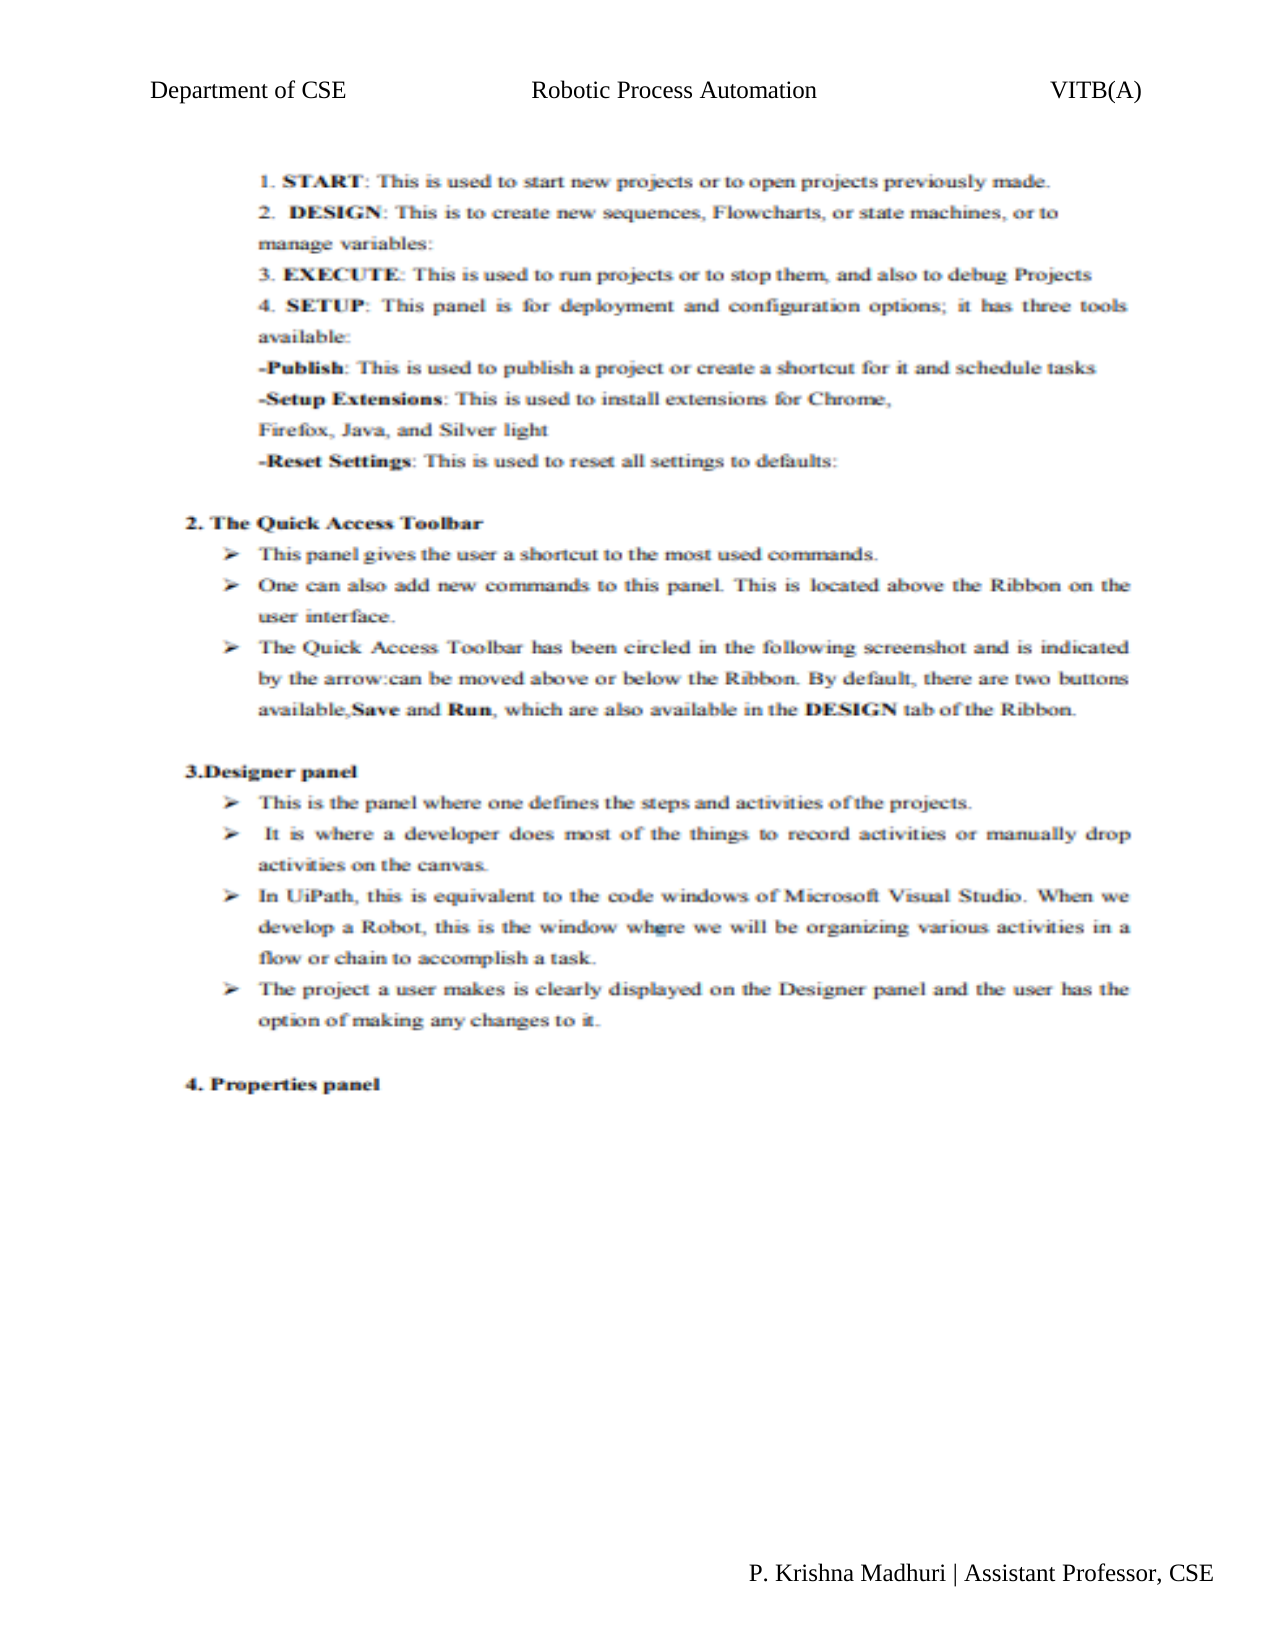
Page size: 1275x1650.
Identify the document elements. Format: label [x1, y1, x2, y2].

picture [153, 153, 1214, 1116]
